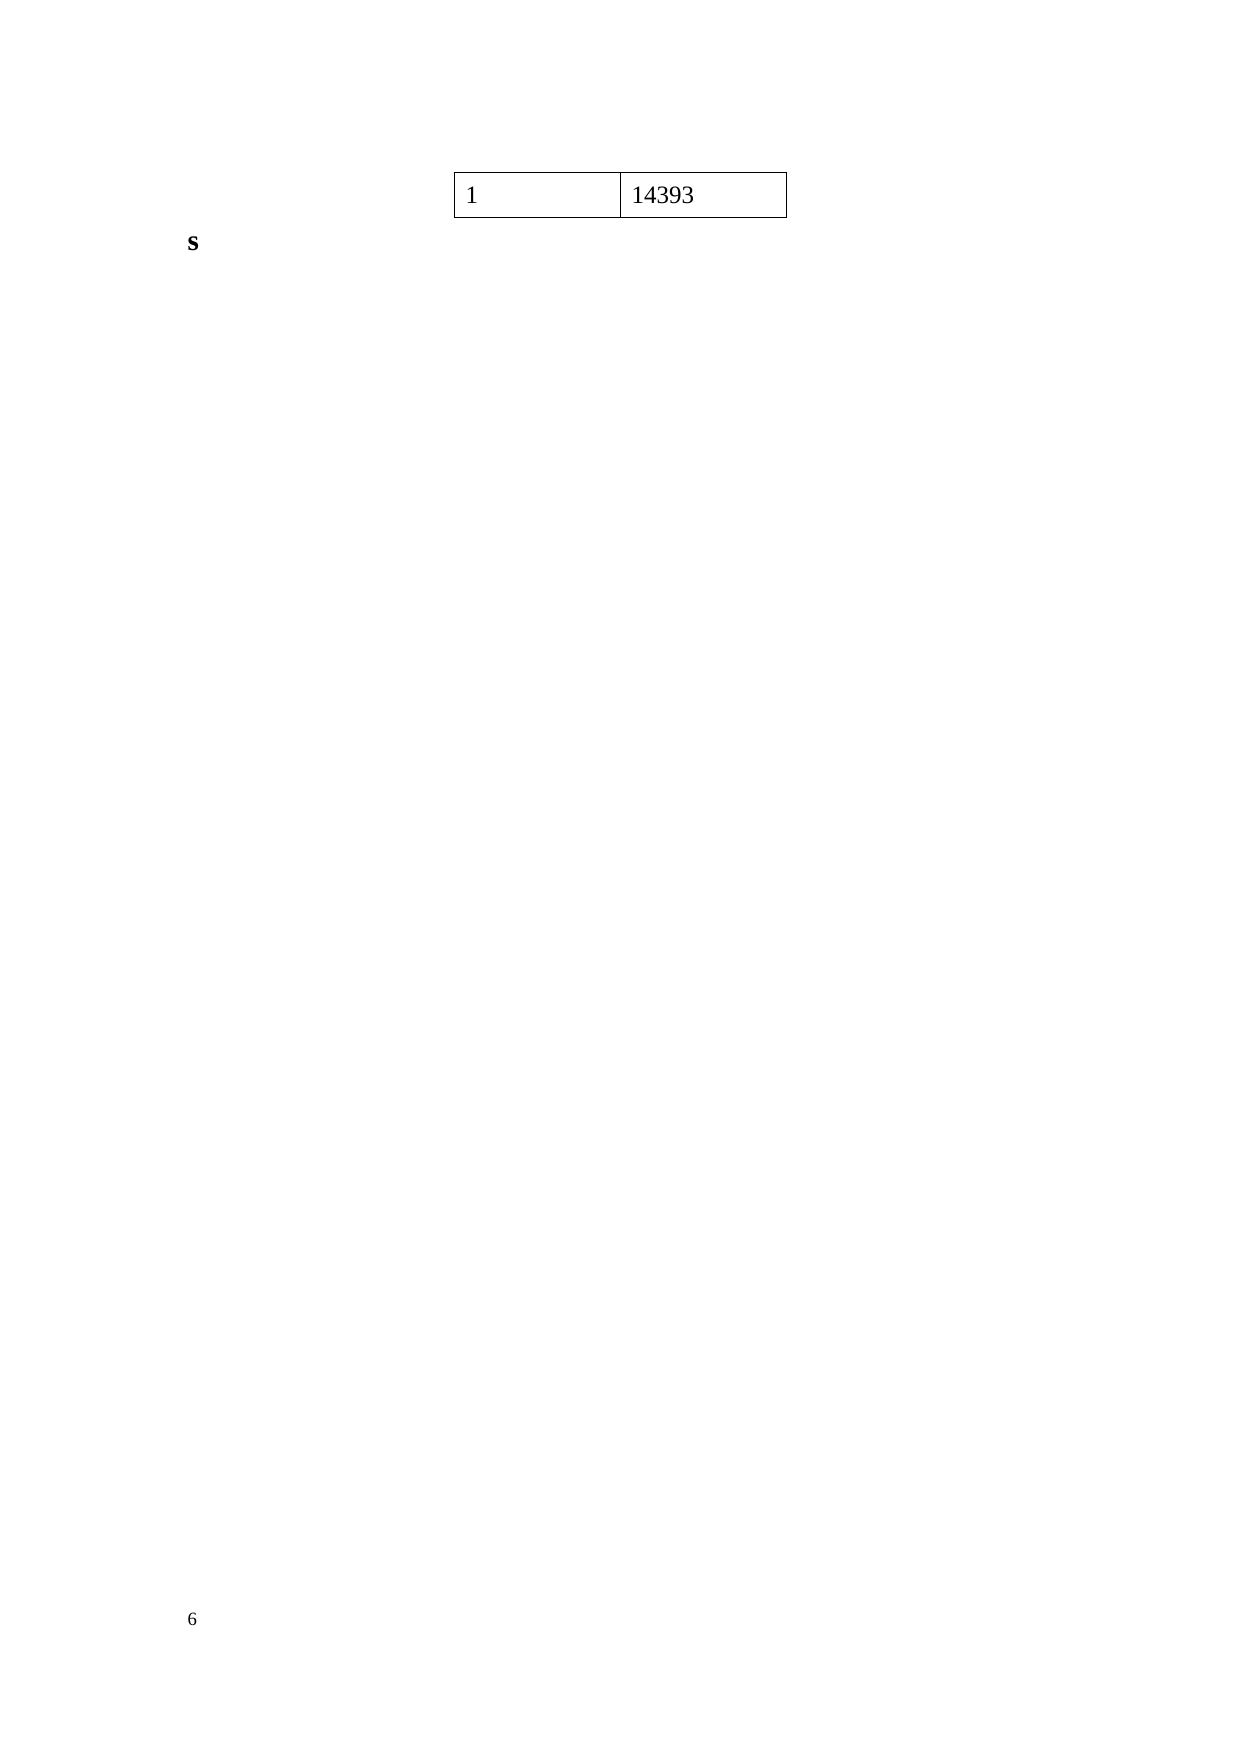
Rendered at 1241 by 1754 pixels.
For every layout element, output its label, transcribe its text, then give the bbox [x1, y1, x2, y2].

table_cell 14393 [621, 173, 786, 217]
table_cell 1 [455, 173, 620, 217]
text s [187, 218, 1053, 262]
